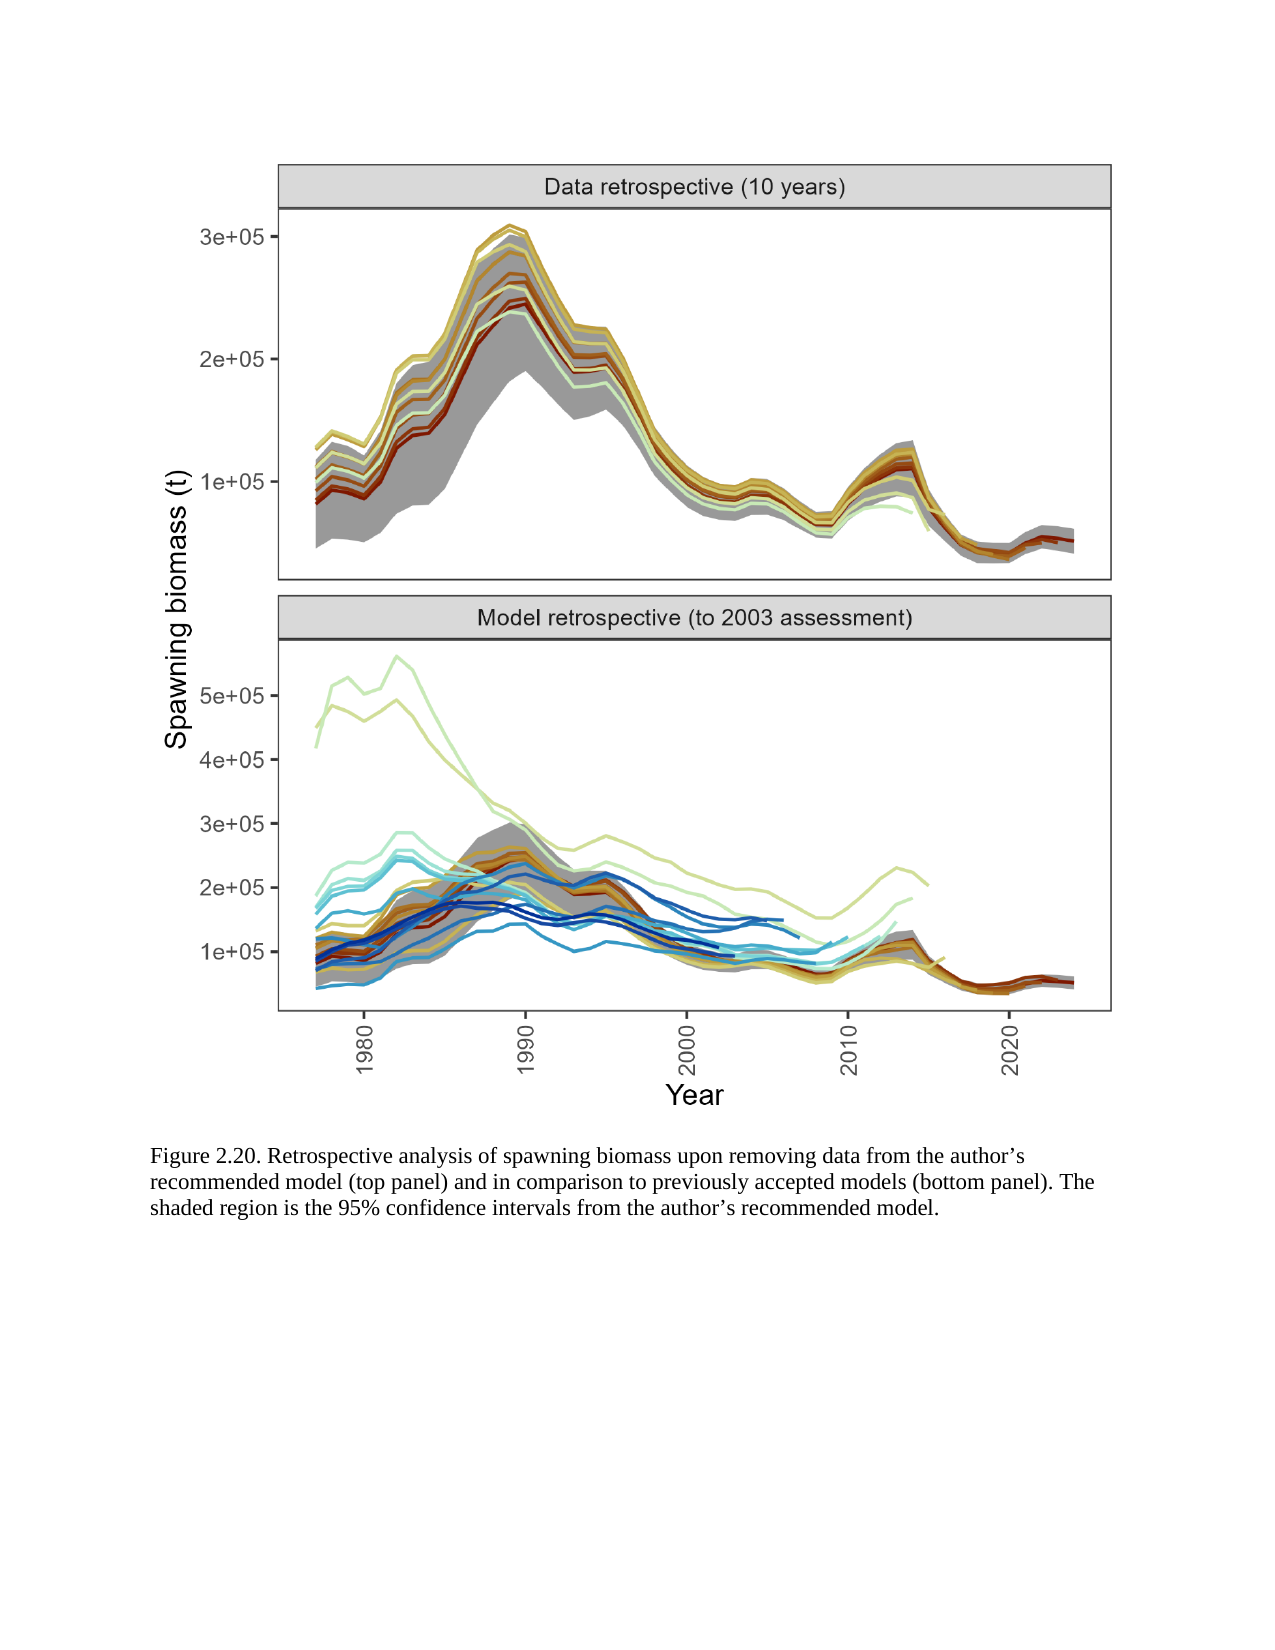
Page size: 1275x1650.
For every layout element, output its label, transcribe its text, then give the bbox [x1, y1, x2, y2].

subtitle Figure 2.20. Retrospective analysis of spawning biomass upon removing data from the author’s recommended model (top panel) and in comparison to previously accepted models (bottom panel). The shaded region is the 95% confidence intervals from the author’s recommended model. [150, 1142, 1125, 1221]
picture [150, 150, 1125, 1125]
